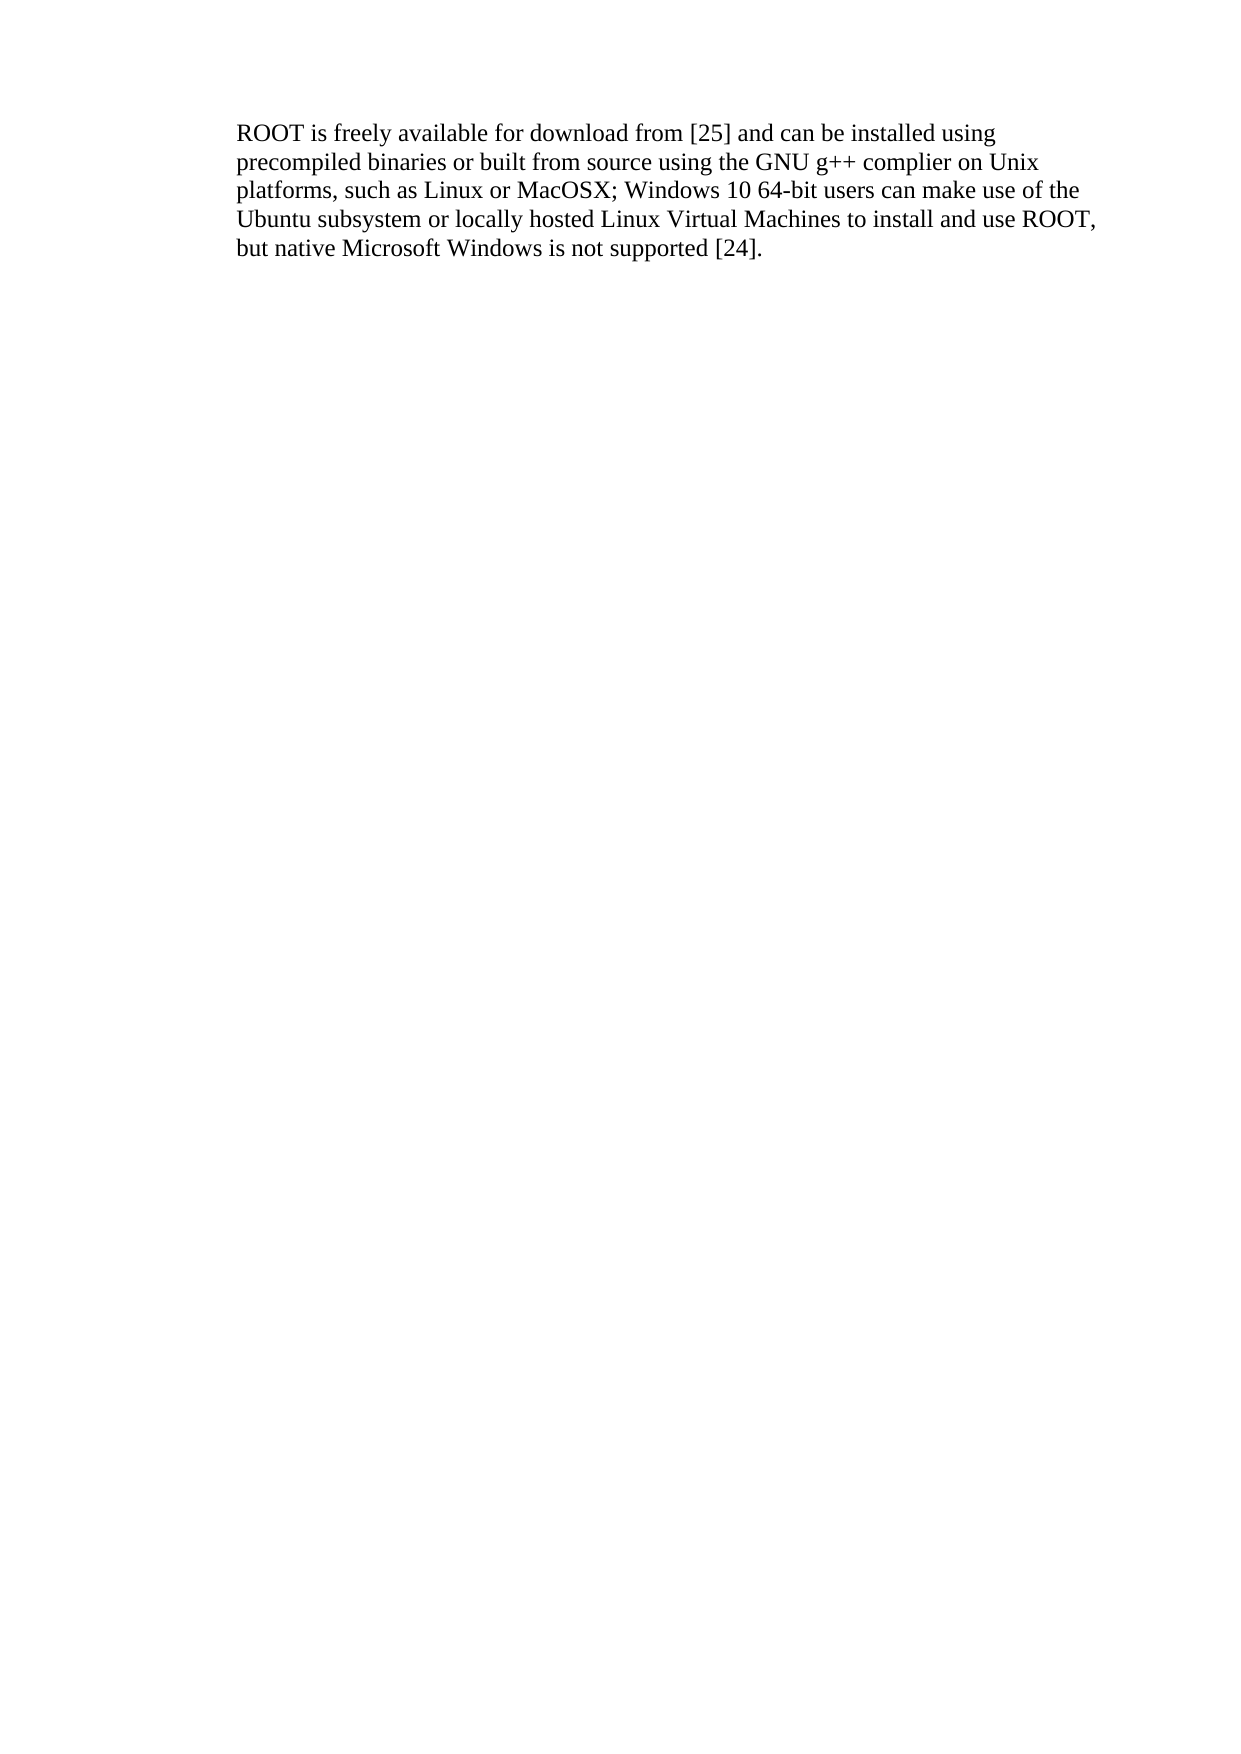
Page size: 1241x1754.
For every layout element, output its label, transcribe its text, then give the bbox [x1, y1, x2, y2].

text ROOT is freely available for download from and can be installed using precompiled binaries or built from source using the GNU g++ complier on Unix platforms, such as Linux or MacOSX; Windows 10 64-bit users can make use of the Ubuntu subsystem or locally hosted Linux Virtual Machines to install and use ROOT, but native Microsoft Windows is not supported . [236, 118, 1122, 262]
